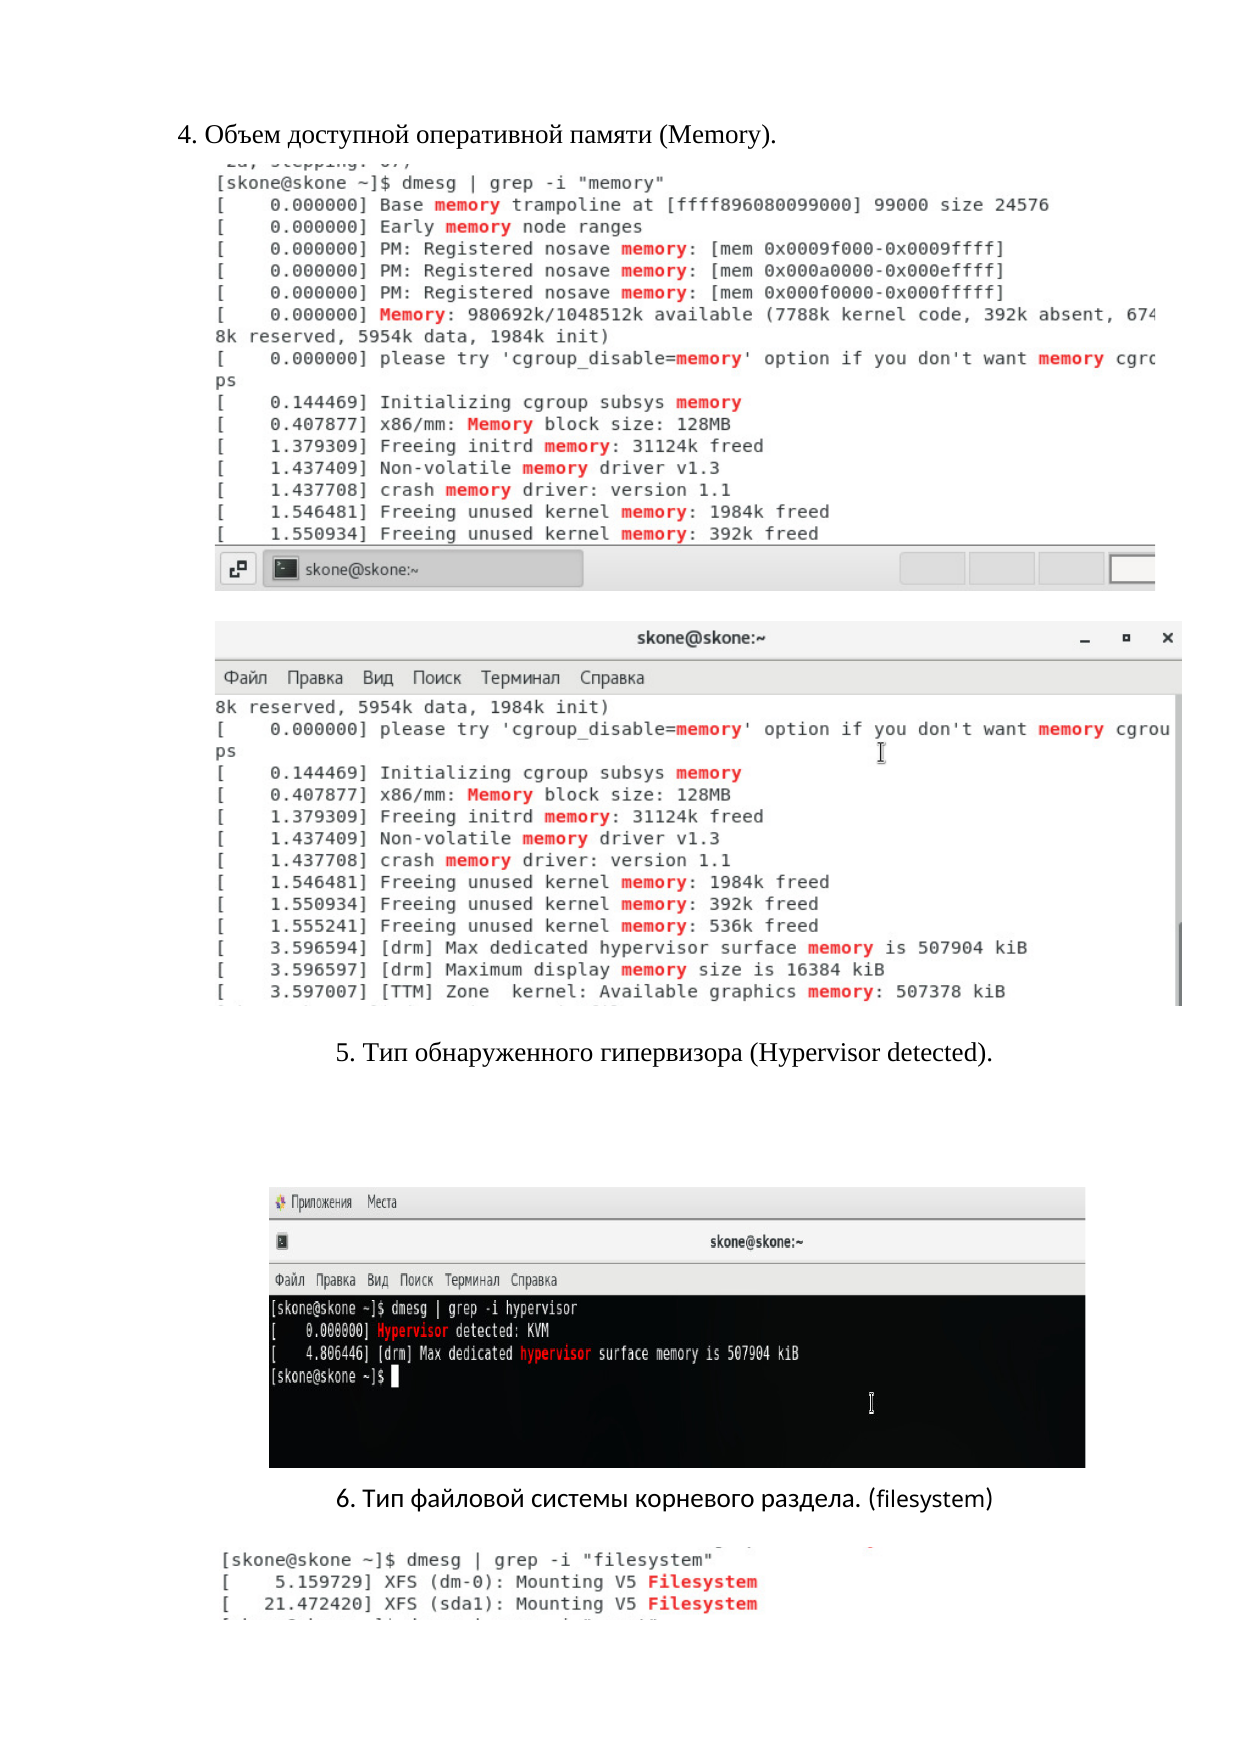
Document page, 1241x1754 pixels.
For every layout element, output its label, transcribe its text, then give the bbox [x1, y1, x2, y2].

text 6. Тип файловой системы корневого раздела. (filesystem) [177, 1481, 1152, 1514]
text 4. Объем доступной оперативной памяти (Memory). [177, 118, 1152, 149]
picture [214, 164, 1156, 591]
text 5. Тип обнаруженного гипервизора (Hypervisor detected). [177, 1037, 1152, 1068]
picture [214, 621, 1182, 1006]
picture [269, 1187, 1086, 1468]
picture [219, 1547, 1110, 1620]
